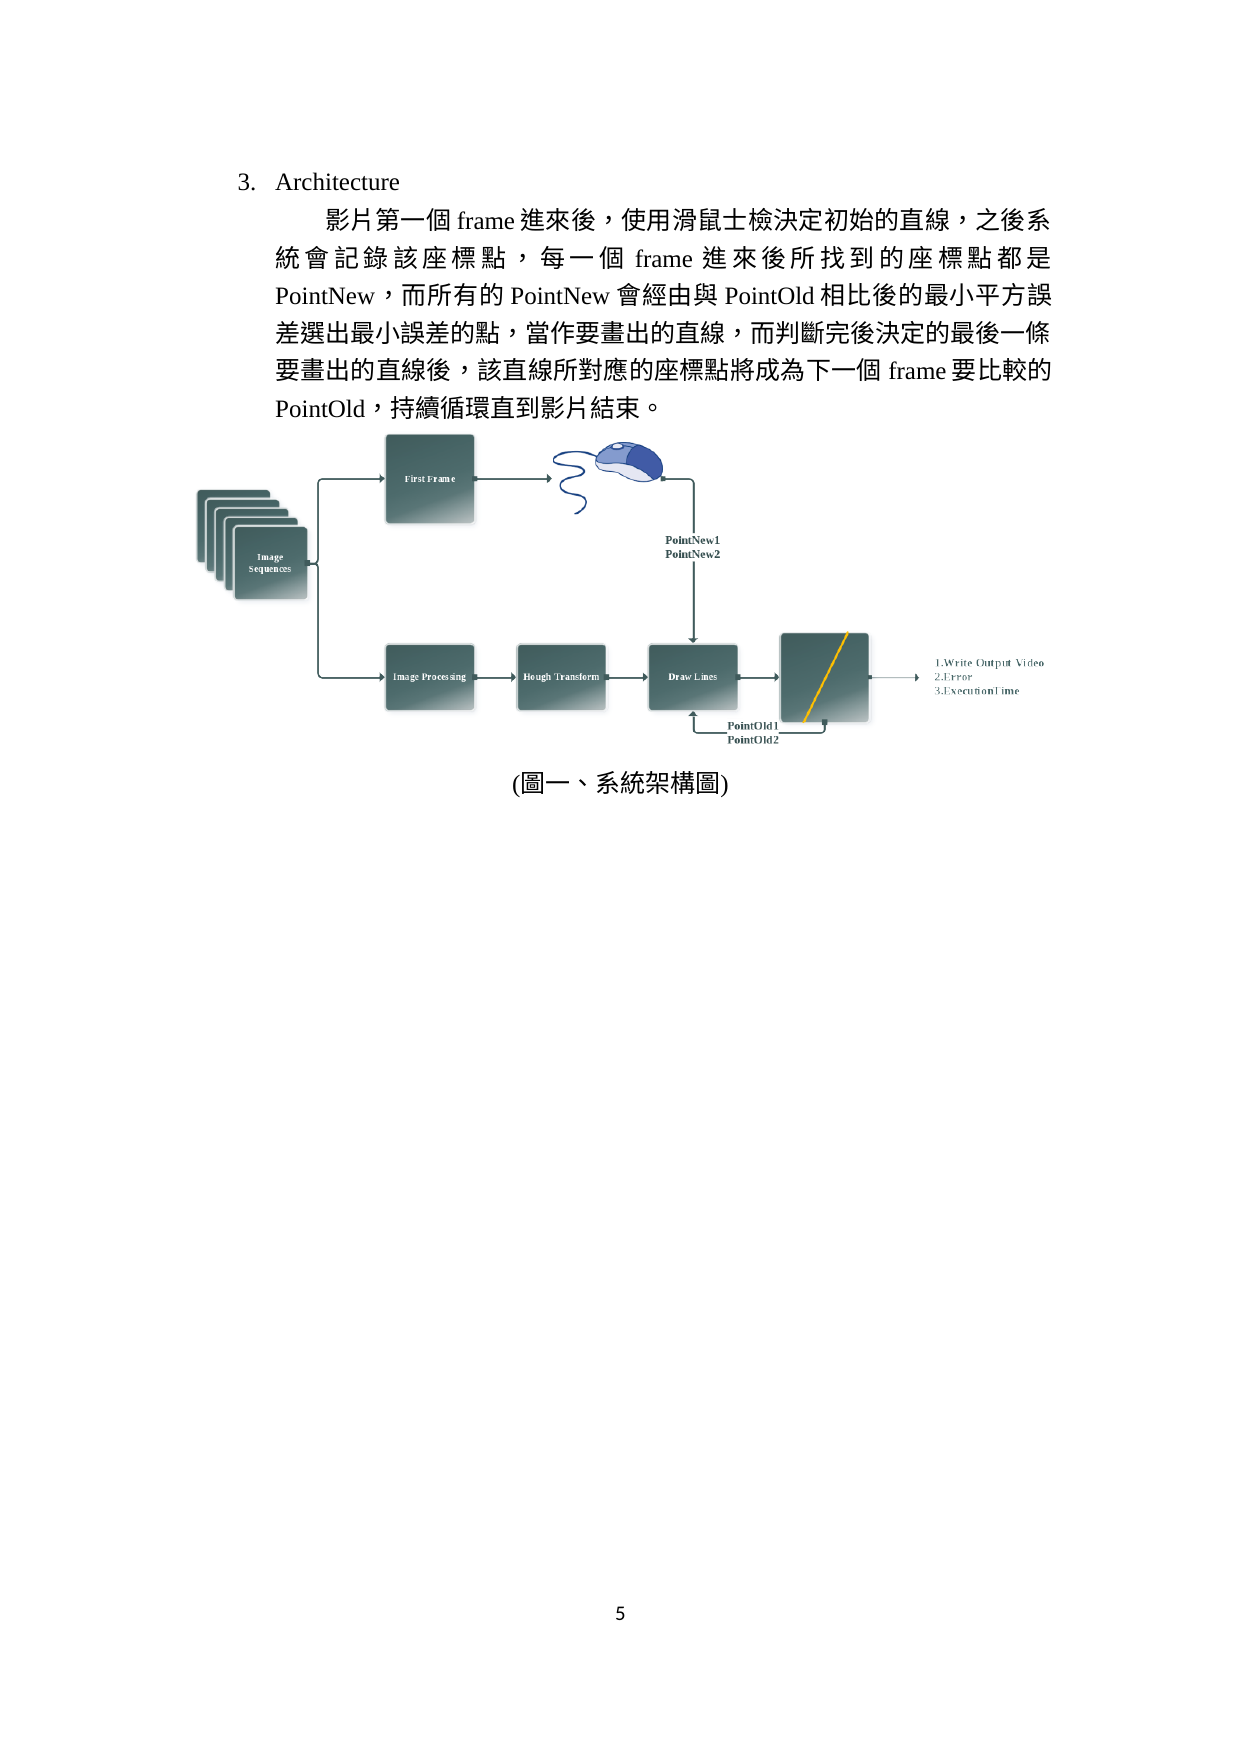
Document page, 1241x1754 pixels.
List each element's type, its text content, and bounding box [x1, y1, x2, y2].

list Architecture [237, 162, 1053, 200]
text (圖一、系統架構圖) [187, 762, 1053, 800]
list 影片第一個frame進來後，使用滑鼠士檢決定初始的直線，之後系統會記錄該座標點，每一個frame進來後所找到的座標點都是PointNew，而所有的PointNew會經由與PointOld相比後的最小平方誤差選出最小誤差的點，當作要畫出的直線，而判斷完後決定的最後一條要畫出的直線後，該直線所對應的座標點將成為下一個frame要比較的PointOld，持續循環直到影片結束。 [275, 200, 1053, 425]
